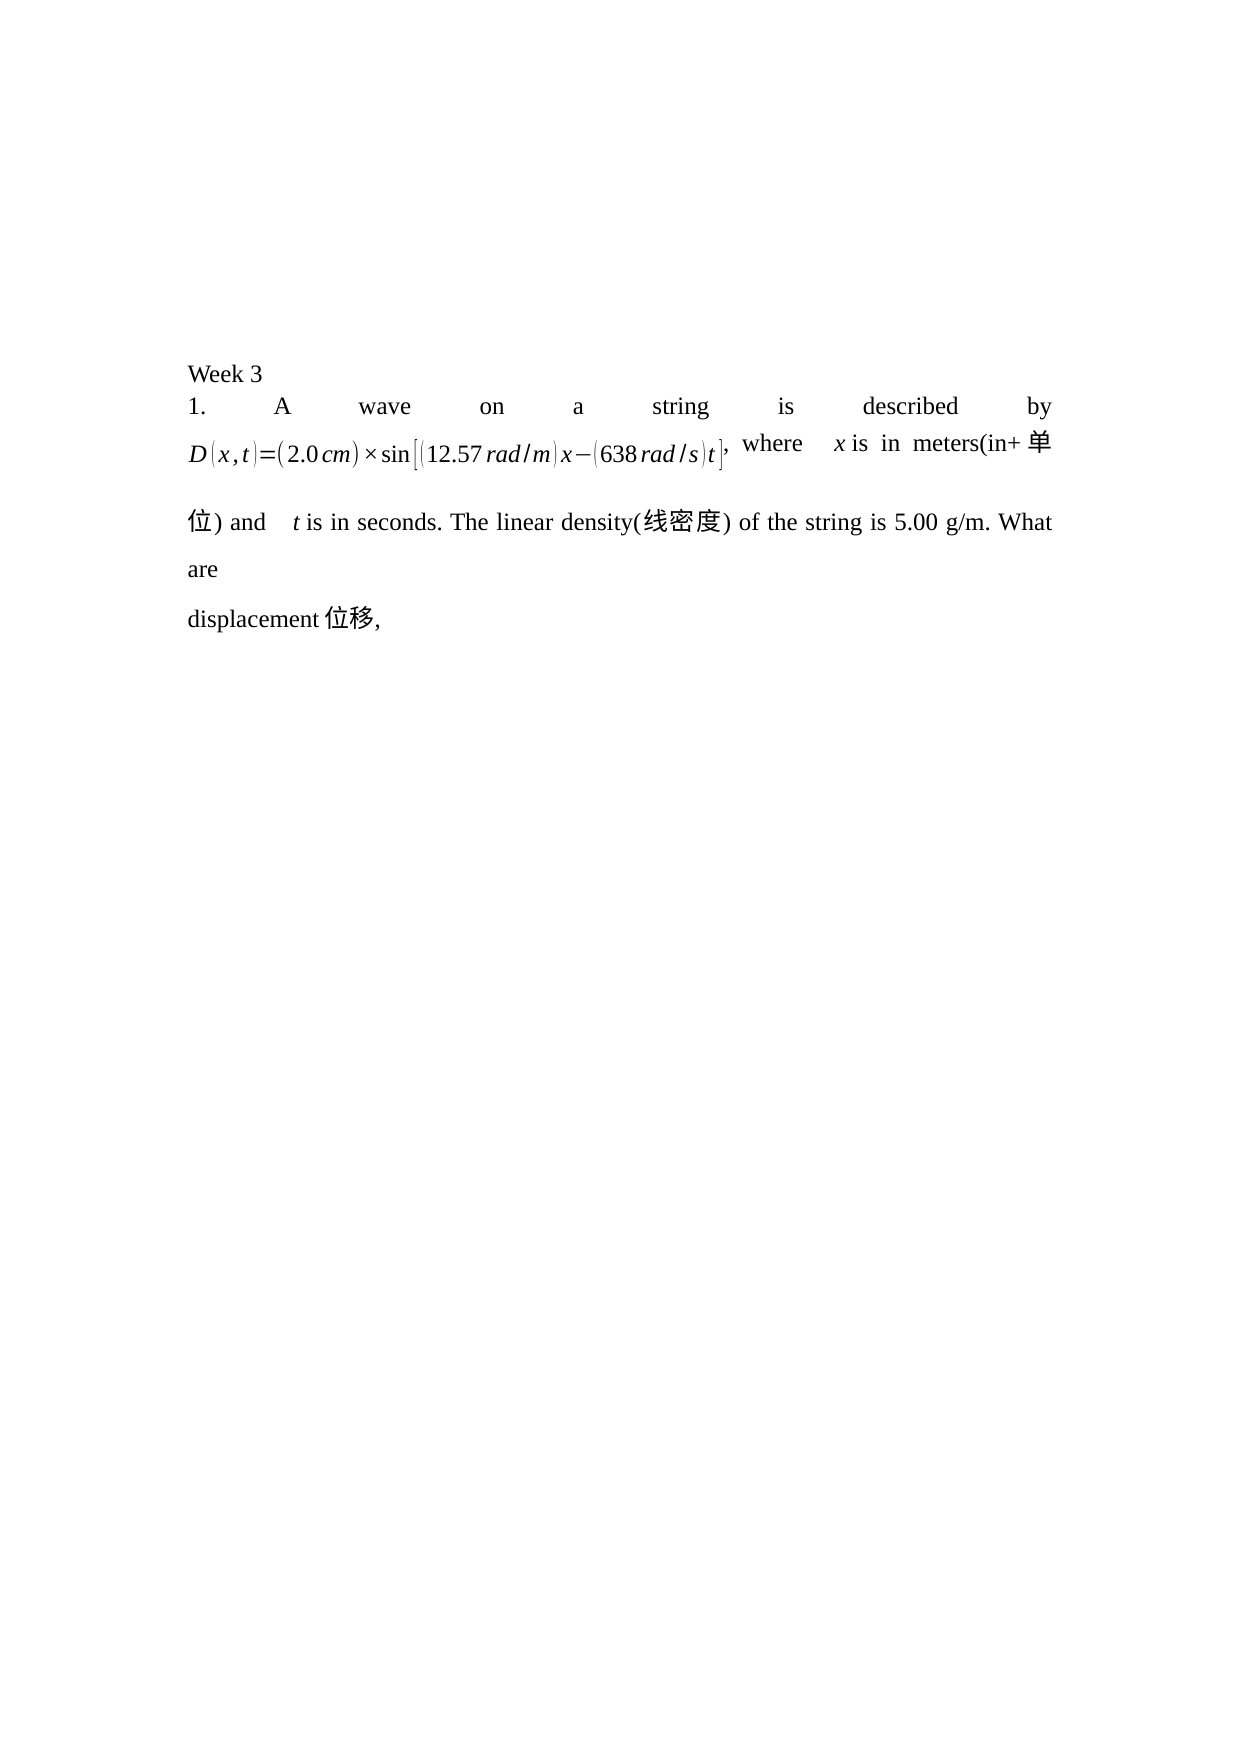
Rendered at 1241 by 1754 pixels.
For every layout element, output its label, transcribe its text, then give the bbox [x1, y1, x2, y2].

text 1. A wave on a string is described by , where x is in meters(in+单位) and t is in seconds. The linear density(线密度) of the string is 5.00 g/m. What are displacement位移, [187, 389, 1053, 649]
text Week 3 [187, 357, 1053, 389]
